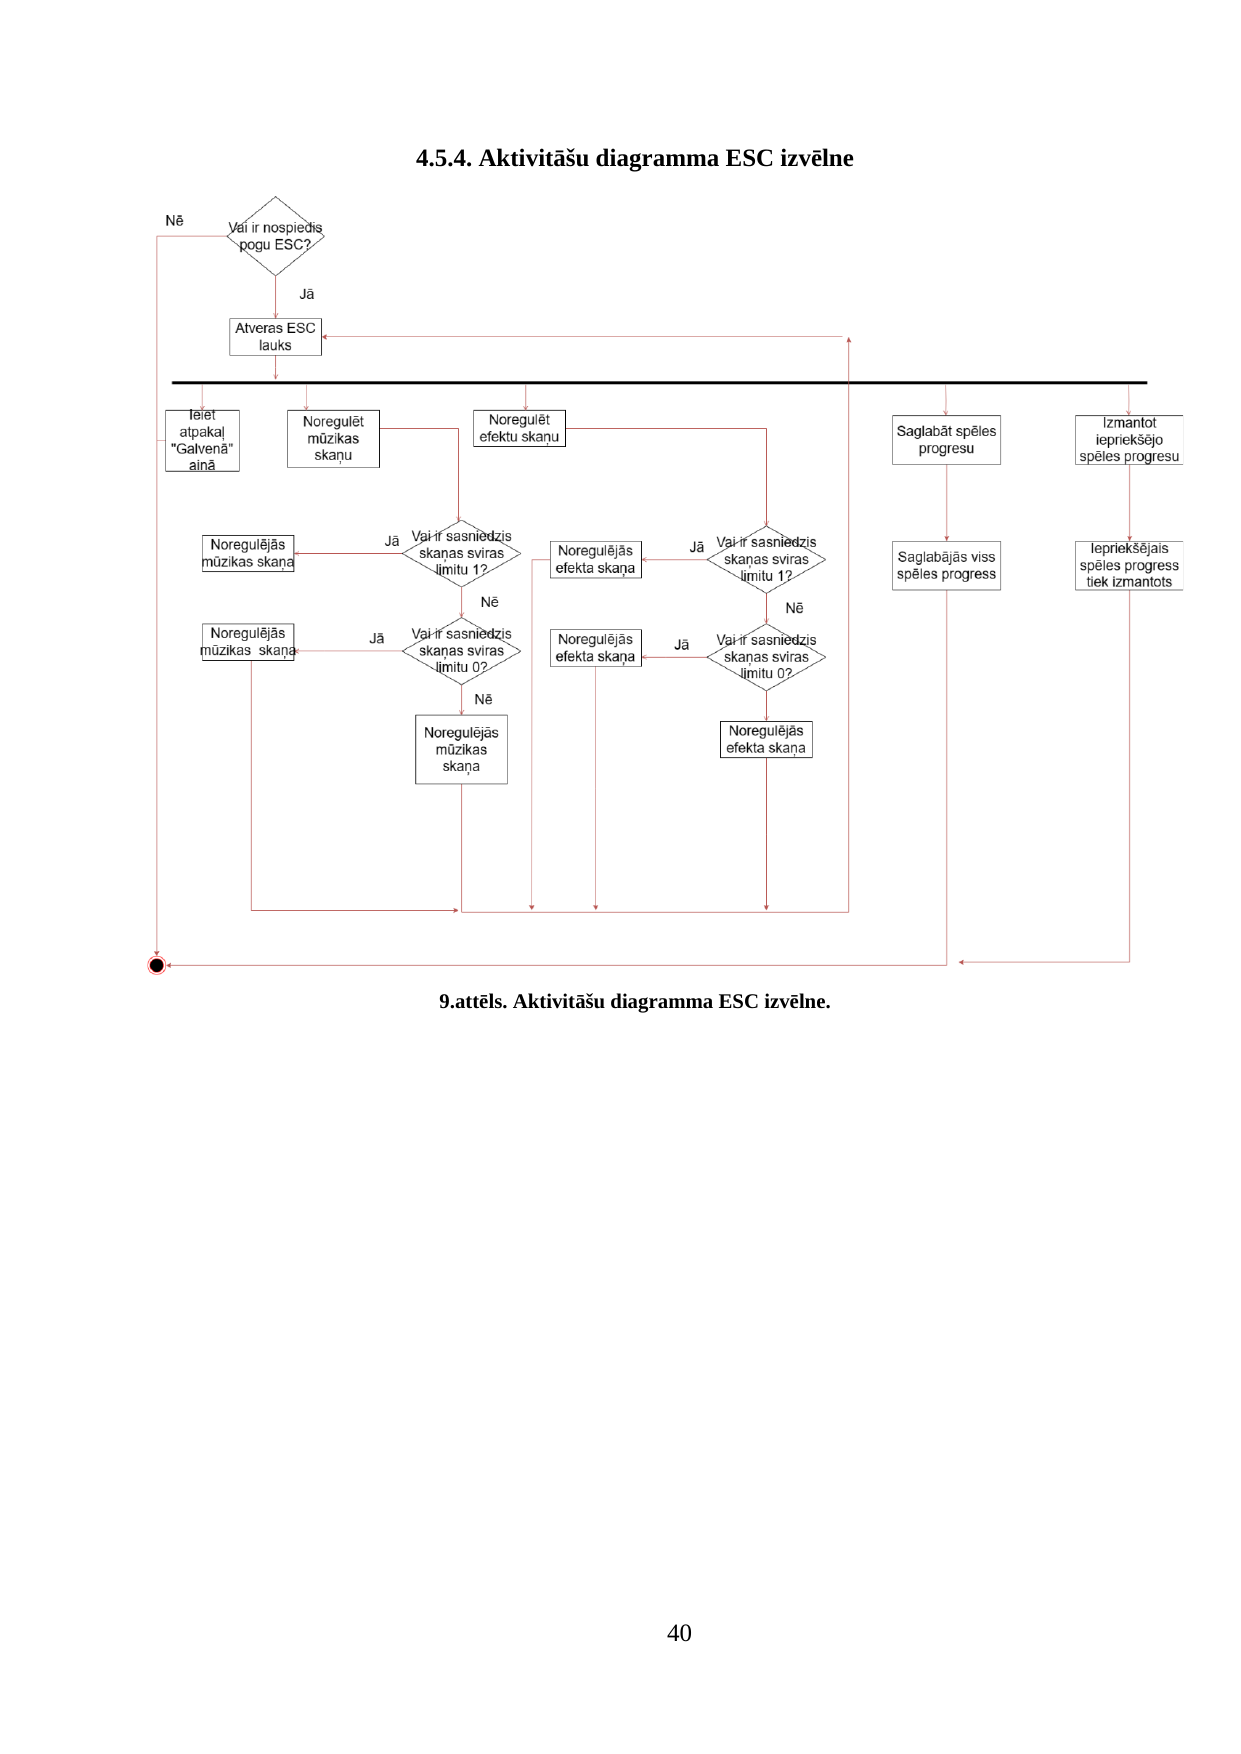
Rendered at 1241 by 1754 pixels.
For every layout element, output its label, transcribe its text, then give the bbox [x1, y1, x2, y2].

subtitle 4.5.4. Aktivitāšu diagramma ESC izvēlne [148, 143, 1122, 172]
picture [147, 196, 1184, 975]
text 9.attēls. Aktivitāšu diagramma ESC izvēlne. [148, 989, 1122, 1013]
